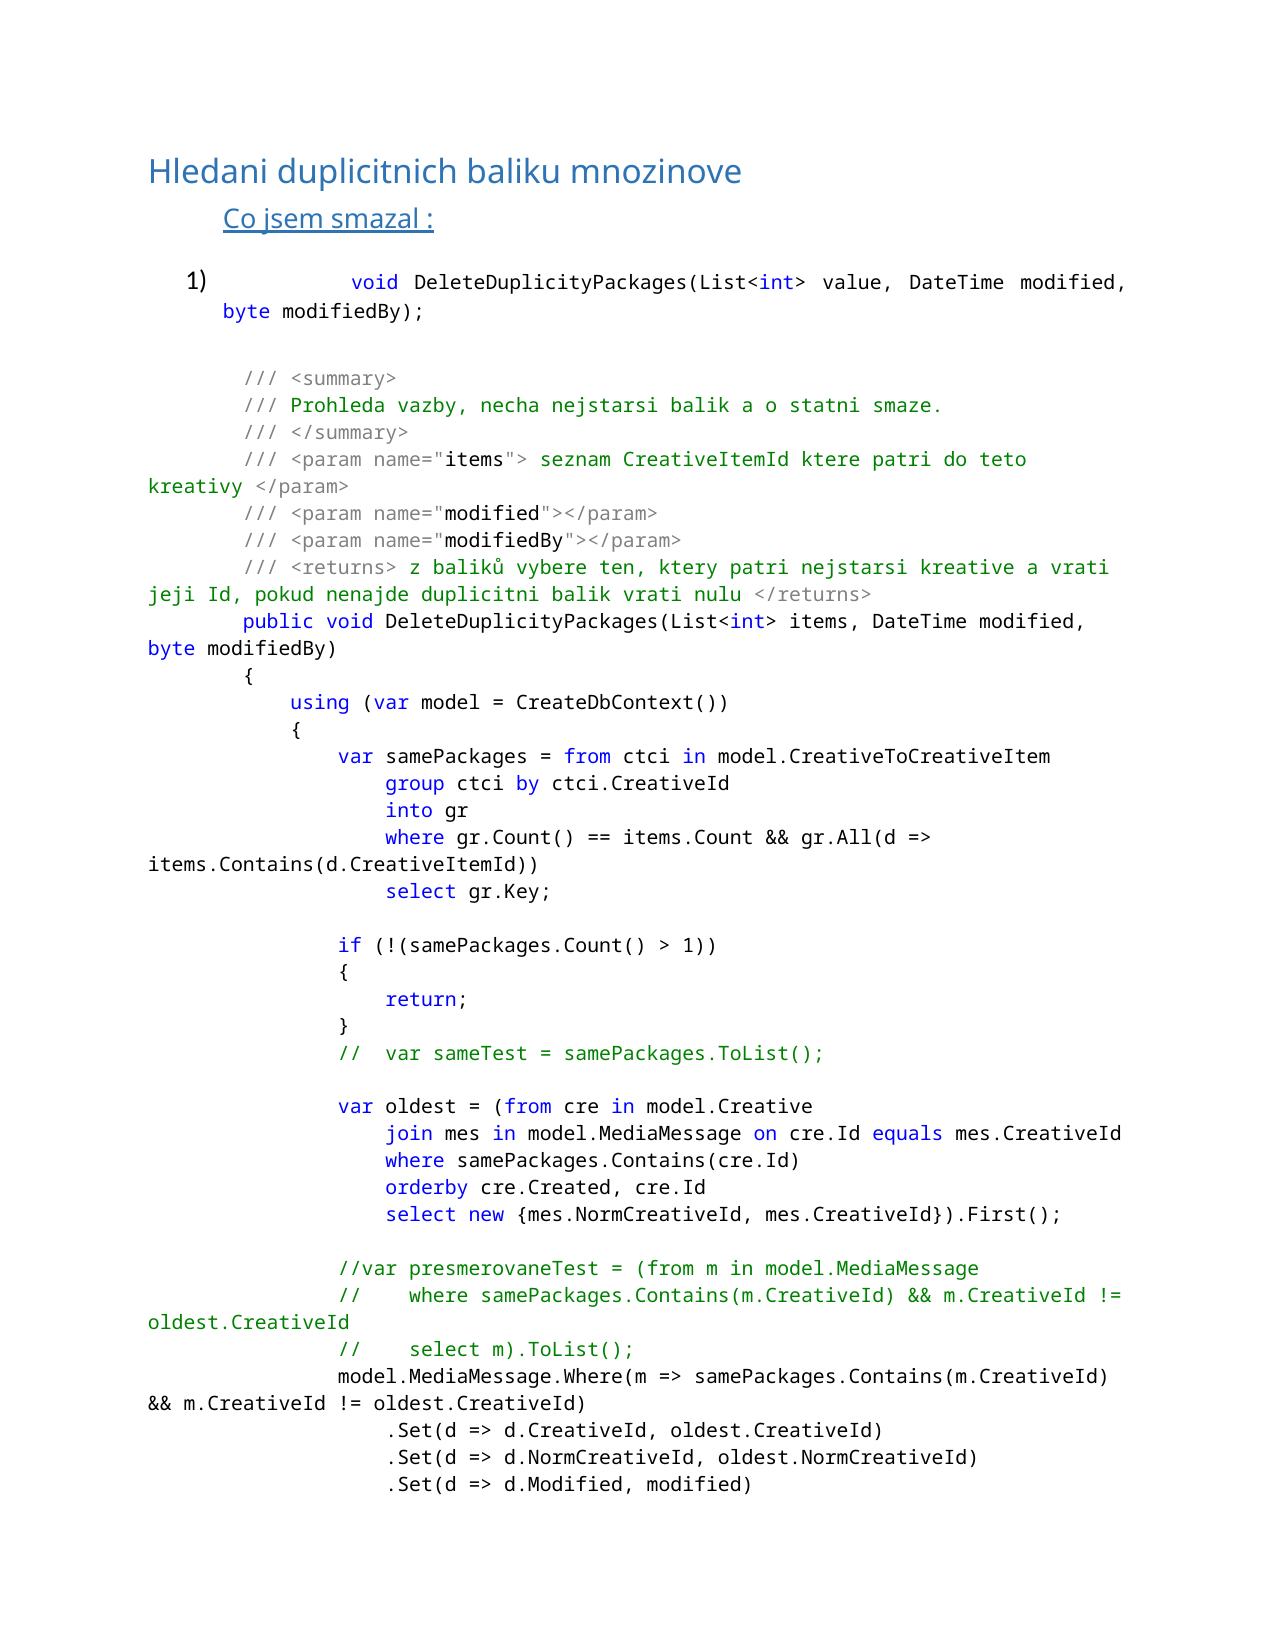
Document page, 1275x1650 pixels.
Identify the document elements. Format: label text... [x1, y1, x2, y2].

text select new {mes.NormCreativeId, mes.CreativeId}).First(); [148, 1201, 1127, 1228]
text /// </summary> [148, 418, 1127, 445]
text group ctci by ctci.CreativeId [148, 769, 1127, 796]
text .Set(d => d.Modified, modified) [148, 1470, 1127, 1497]
text public void DeleteDuplicityPackages(List<int> items, DateTime modified, byte modifiedBy) [148, 607, 1127, 661]
text var samePackages = from ctci in model.CreativeToCreativeItem [148, 742, 1127, 769]
text /// <returns> z baliků vybere ten, ktery patri nejstarsi kreative a vrati jeji Id, pokud nenajde duplicitni balik vrati nulu </returns> [148, 553, 1127, 607]
text /// <param name="modified"></param> [148, 499, 1127, 526]
text join mes in model.MediaMessage on cre.Id equals mes.CreativeId [148, 1120, 1127, 1147]
text .Set(d => d.CreativeId, oldest.CreativeId) [148, 1416, 1127, 1443]
text if (!(samePackages.Count() > 1)) [148, 931, 1127, 958]
text /// <summary> [148, 364, 1127, 391]
text orderby cre.Created, cre.Id [148, 1174, 1127, 1201]
subtitle Co jsem smazal : [223, 199, 1127, 236]
text where samePackages.Contains(cre.Id) [148, 1147, 1127, 1174]
text into gr [148, 796, 1127, 823]
text } [148, 1012, 1127, 1039]
text //var presmerovaneTest = (from m in model.MediaMessage [148, 1254, 1127, 1282]
text // select m).ToList(); [148, 1336, 1127, 1362]
text // where samePackages.Contains(m.CreativeId) && m.CreativeId != oldest.CreativeId [148, 1282, 1127, 1336]
text select gr.Key; [148, 877, 1127, 904]
text using (var model = CreateDbContext()) [148, 688, 1127, 715]
text { [148, 661, 1127, 688]
subtitle Hledani duplicitnich baliku mnozinove [148, 148, 1127, 193]
text { [148, 958, 1127, 985]
list void DeleteDuplicityPackages(List<int> value, DateTime modified, byte modifiedBy); [185, 263, 1127, 324]
text model.MediaMessage.Where(m => samePackages.Contains(m.CreativeId) && m.CreativeId != oldest.CreativeId) [148, 1362, 1127, 1416]
text /// <param name="modifiedBy"></param> [148, 526, 1127, 553]
text .Set(d => d.NormCreativeId, oldest.NormCreativeId) [148, 1443, 1127, 1470]
text // var sameTest = samePackages.ToList(); [148, 1039, 1127, 1066]
text return; [148, 985, 1127, 1012]
text /// Prohleda vazby, necha nejstarsi balik a o statni smaze. [148, 391, 1127, 418]
text where gr.Count() == items.Count && gr.All(d => items.Contains(d.CreativeItemId)) [148, 823, 1127, 877]
text /// <param name="items"> seznam CreativeItemId ktere patri do teto kreativy </param> [148, 445, 1127, 499]
text var oldest = (from cre in model.Creative [148, 1093, 1127, 1120]
text { [148, 715, 1127, 742]
